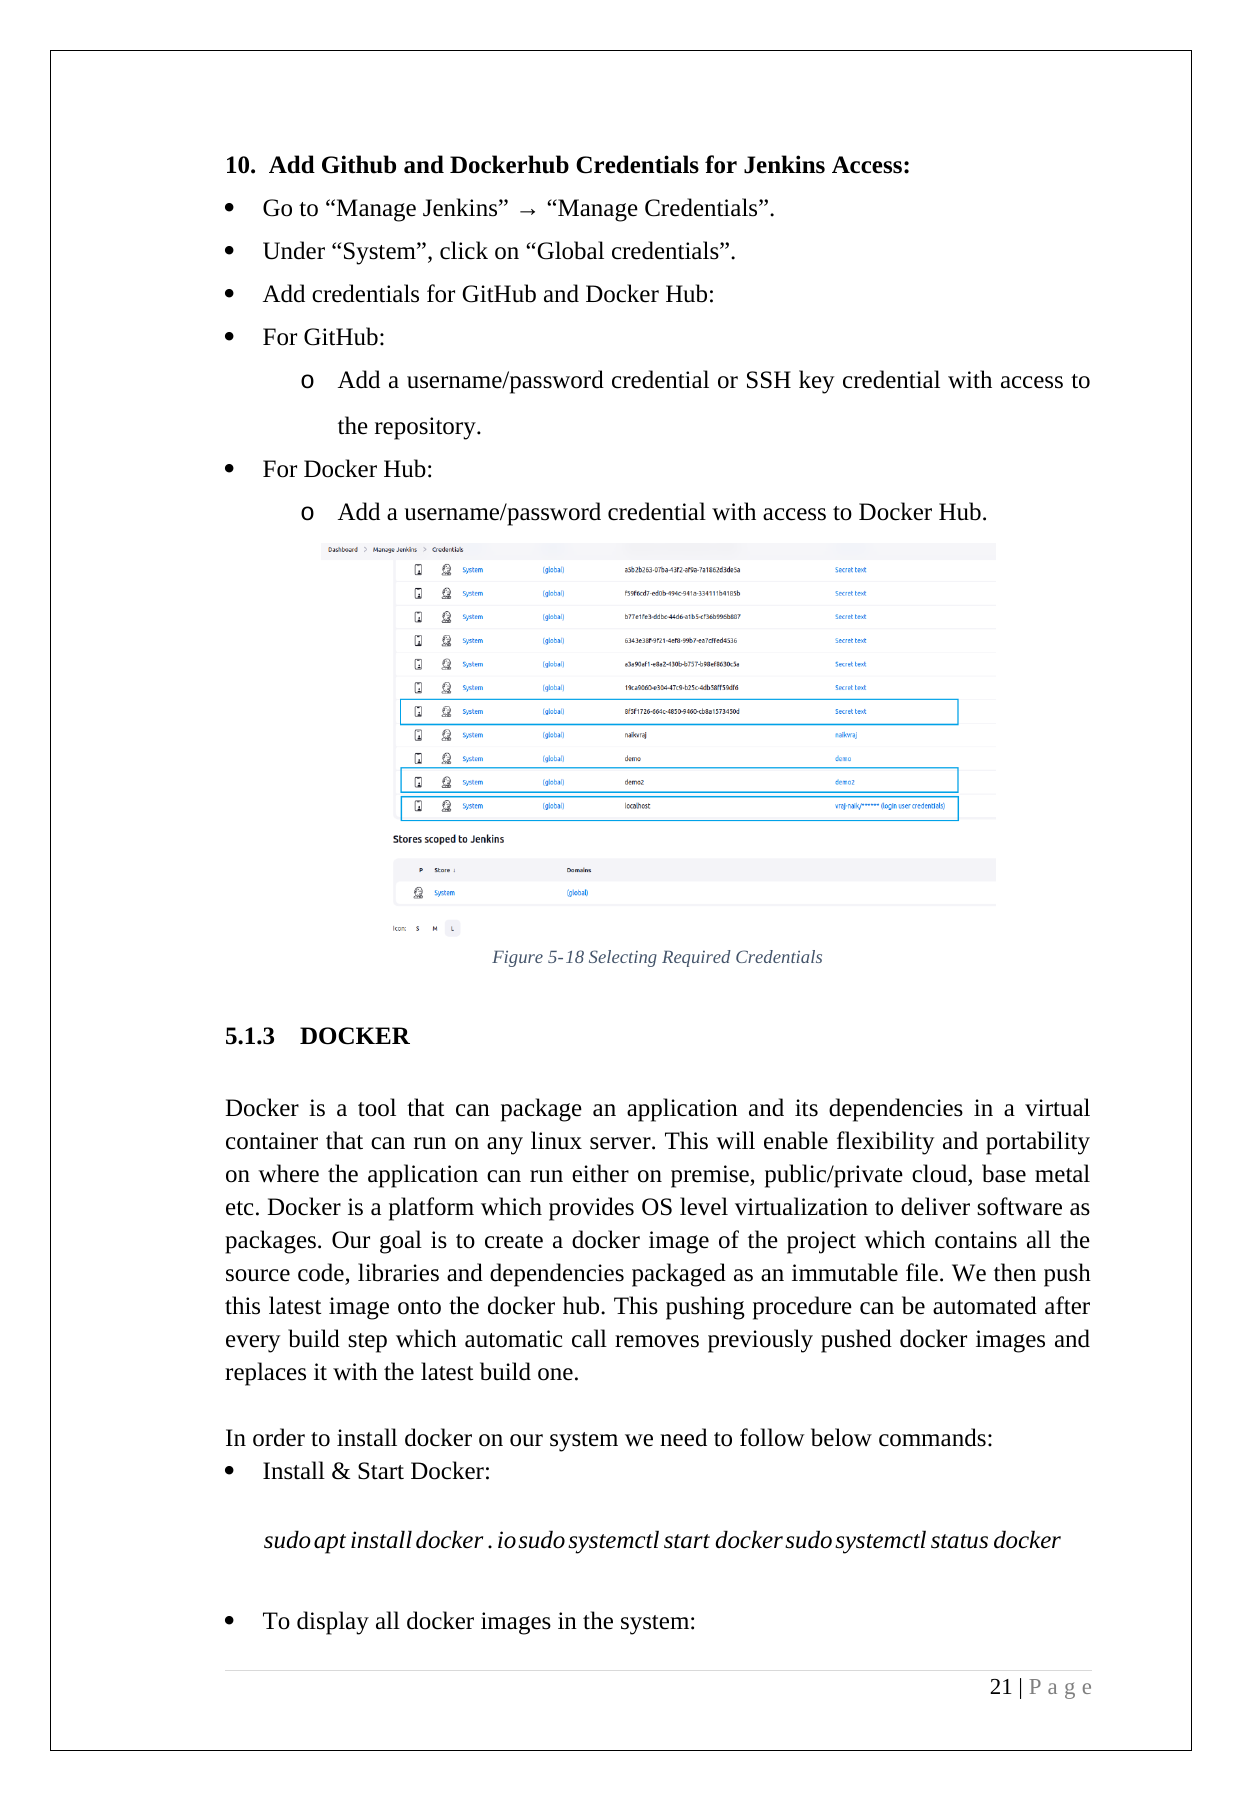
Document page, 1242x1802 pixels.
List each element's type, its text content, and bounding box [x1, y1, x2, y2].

list Add credentials for GitHub and Docker Hub: [225, 279, 1092, 308]
list Add a username/password credential or SSH key credential with access to the repository. [300, 366, 1092, 439]
list To display all docker images in the system: [225, 1606, 1092, 1635]
list Install & Start Docker: [225, 1456, 1092, 1485]
text Docker is a tool that can package an application and its dependencies in a virtual container that can run on any linux server. This will enable flexibility and portability on where the application can run either on premise, public/private cloud, base metal etc. Docker is a platform which provides OS level virtualization to deliver software as packages. Our goal is to create a docker image of the project which contains all the source code, libraries and dependencies packaged as an immutable file. We then push this latest image onto the docker hub. This pushing procedure can be automated after every build step which automatic call removes previously pushed docker images and replaces it with the latest build one. [225, 1093, 1092, 1386]
text In order to install docker on our system we need to follow below commands: [225, 1423, 1092, 1452]
list Go to “Manage Jenkins” → “Manage Credentials”. [225, 193, 1092, 222]
list Add Github and Dockerhub Credentials for Jenkins Access: [225, 150, 1092, 179]
list Under “System”, click on “Global credentials”. [225, 236, 1092, 265]
list For Docker Hub: [225, 454, 1092, 483]
list Add a username/password credential with access to Docker Hub. [300, 497, 1092, 528]
picture [321, 543, 996, 946]
subtitle DOCKER [225, 1021, 1092, 1050]
list For GitHub: [225, 322, 1092, 351]
